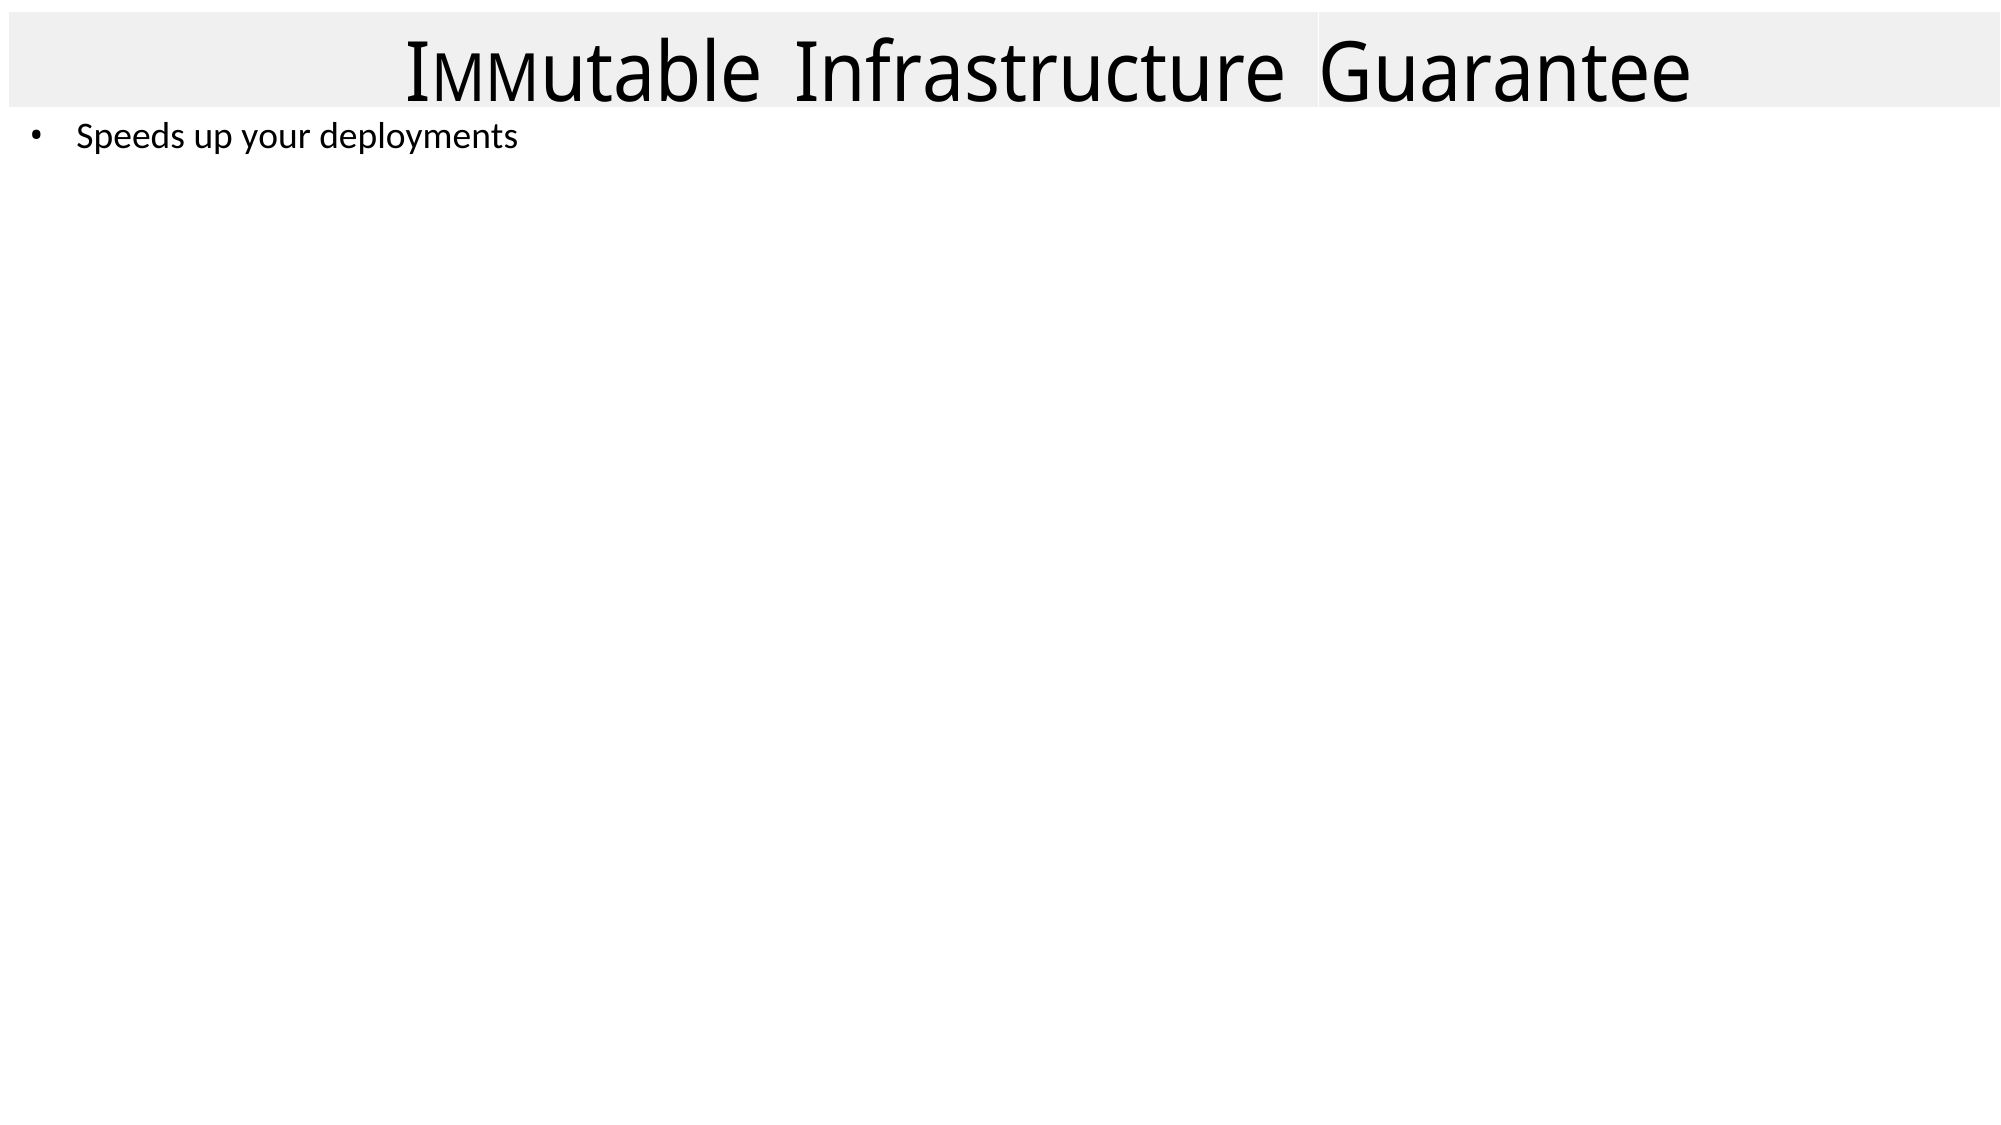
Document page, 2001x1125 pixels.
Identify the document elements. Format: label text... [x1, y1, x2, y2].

list Speeds up your deployments [29, 112, 657, 158]
